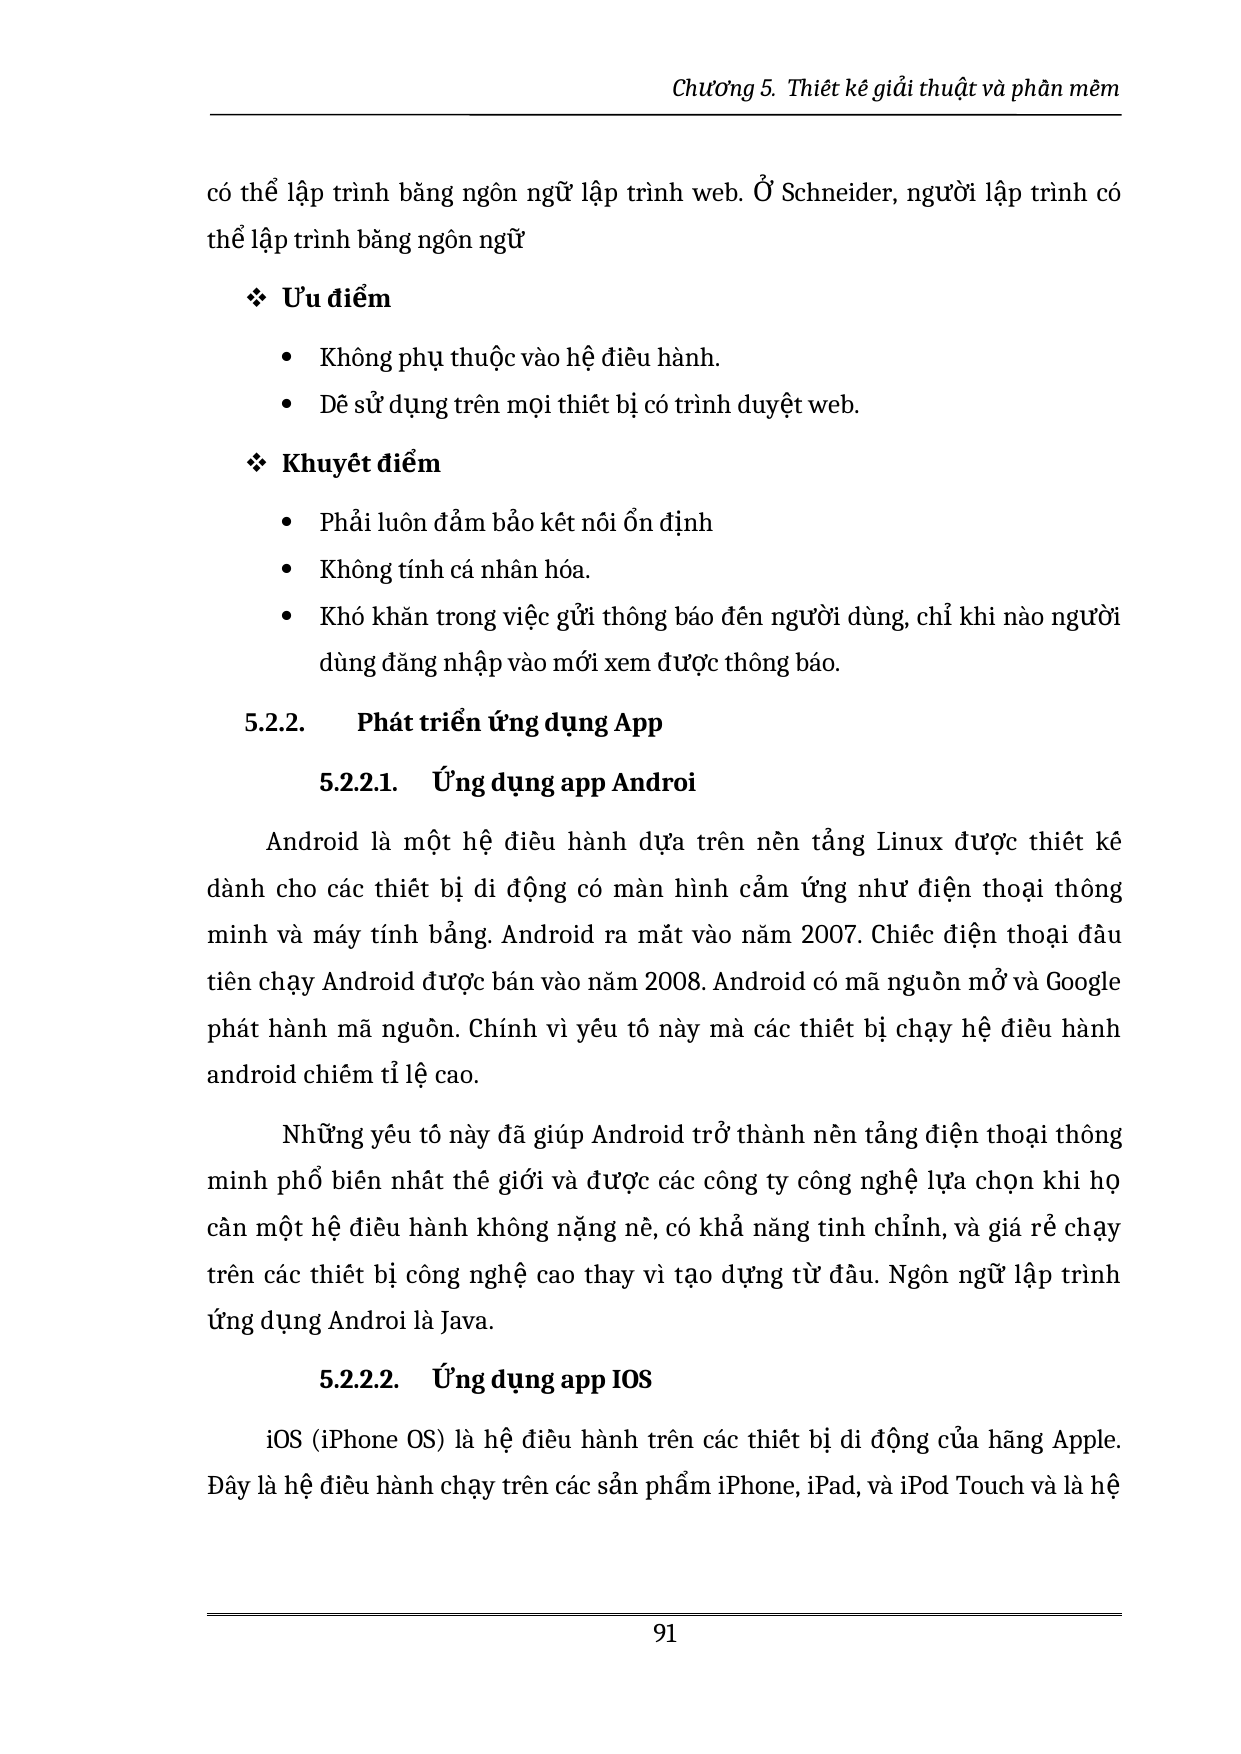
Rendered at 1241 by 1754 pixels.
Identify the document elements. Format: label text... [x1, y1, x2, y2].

list Không tính cá nhân hóa. [282, 554, 1122, 585]
list Phải luôn đảm bảo kết nối ổn định [282, 507, 1122, 538]
subtitle Ưu điểm [244, 283, 1122, 314]
text Android là một hệ điều hành dựa trên nền tảng Linux được thiết kế dành cho các thiết bị di động có màn hình cảm ứng như điện thoại thông minh và máy tính bảng. Android ra mắt vào năm 2007. Chiếc điện thoại đầu tiên chạy Android được bán vào năm 2008. Android có mã nguồn mở và Google phát hành mã nguồn. Chính vì yếu tố này mà các thiết bị chạy hệ điều hành android chiếm tỉ lệ cao. [207, 826, 1122, 1091]
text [207, 177, 1122, 255]
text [207, 1424, 1122, 1501]
list Không phụ thuộc vào hệ điều hành. [282, 342, 1122, 373]
subtitle Phát triển ứng dụng App [244, 706, 1122, 738]
list Khó khăn trong việc gửi thông báo đến người dùng, chỉ khi nào người dùng đăng nhập vào mới xem được thông báo. [282, 601, 1122, 678]
subtitle Ứng dụng app IOS [319, 1364, 1122, 1396]
subtitle Ứng dụng app Androi [319, 767, 1122, 798]
text Những yếu tố này đã giúp Android trở thành nền tảng điện thoại thông minh phổ biến nhất thế giới và được các công ty công nghệ lựa chọn khi họ cần một hệ điều hành không nặng nề, có khả năng tinh chỉnh, và giá rẻ chạy trên các thiết bị công nghệ cao thay vì tạo dựng từ đầu. Ngôn ngữ lập trình ứng dụng Androi là Java. [207, 1119, 1122, 1336]
list Dễ sử dụng trên mọi thiết bị có trình duyệt web. [282, 389, 1122, 420]
subtitle Khuyết điểm [244, 448, 1122, 479]
